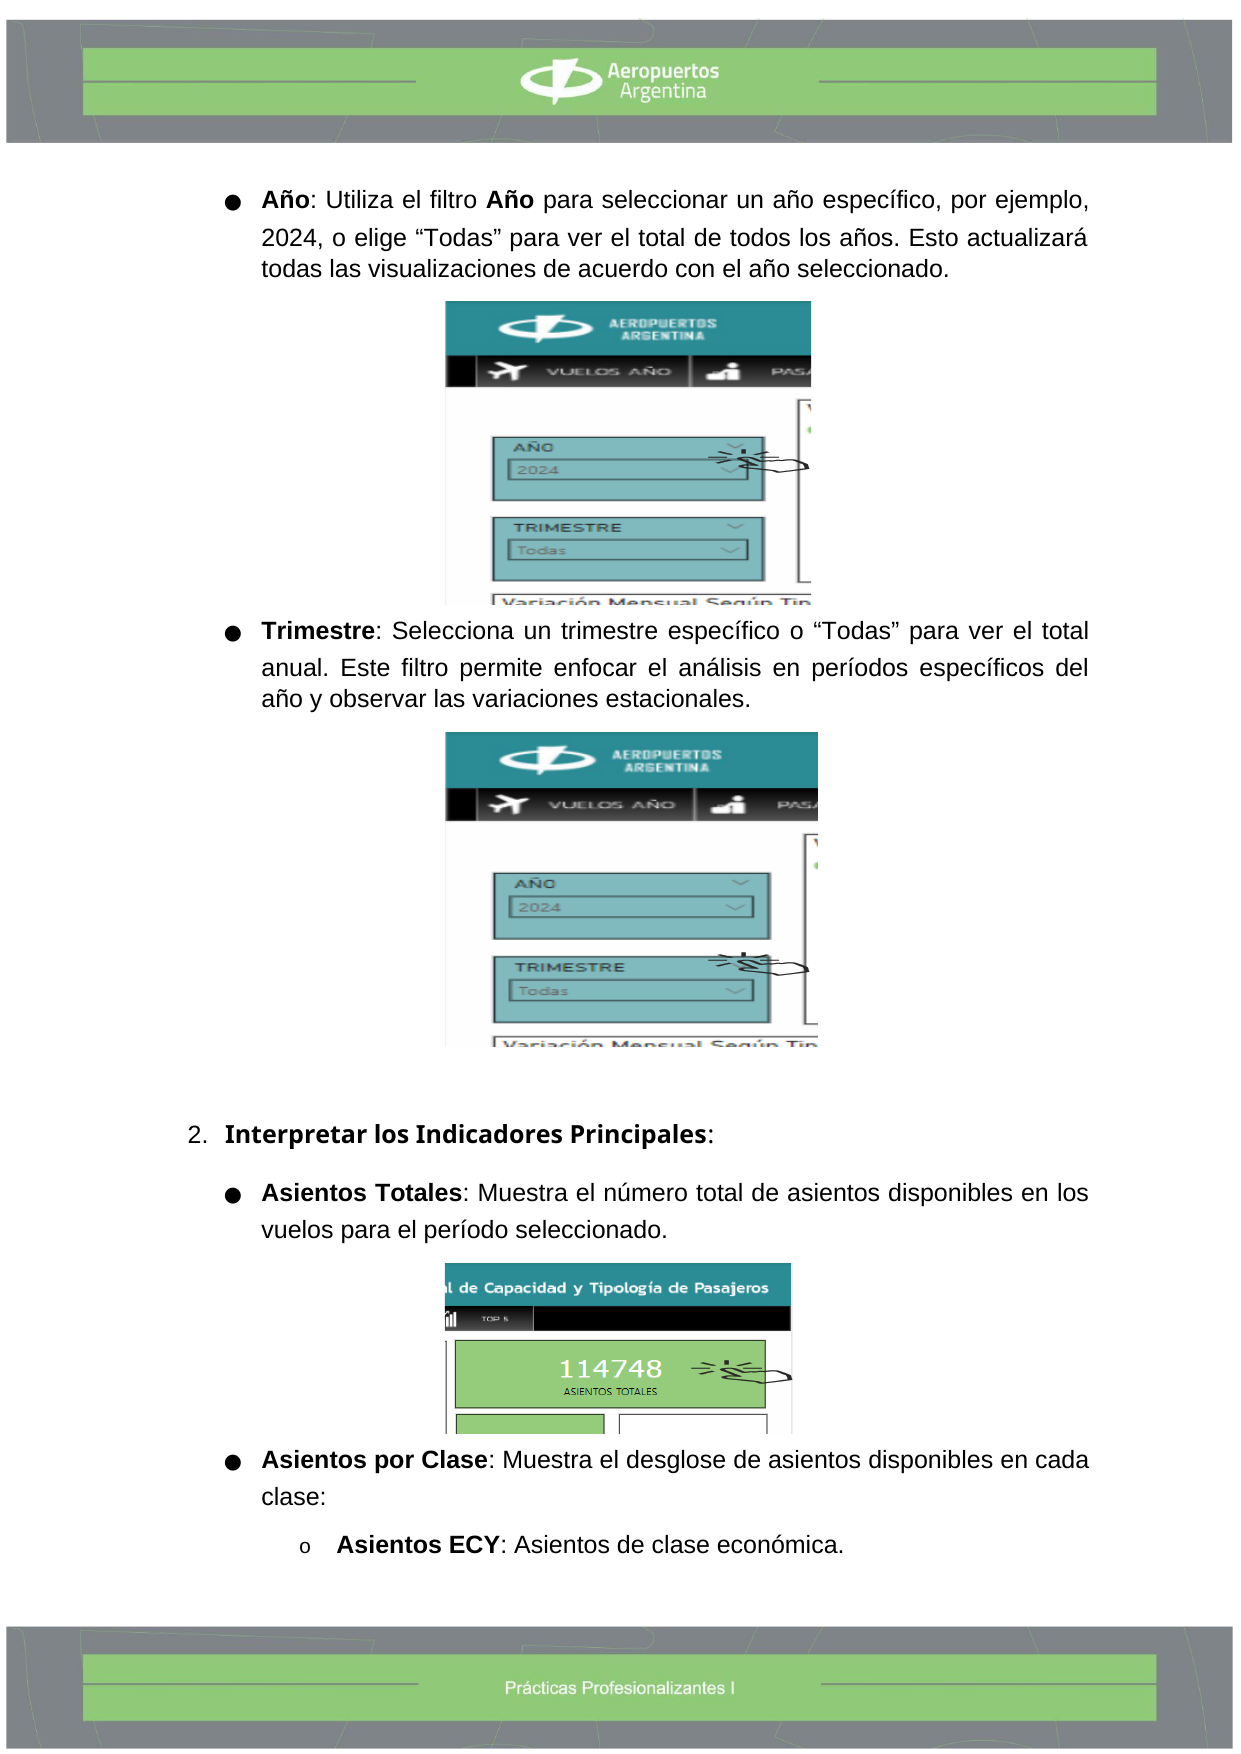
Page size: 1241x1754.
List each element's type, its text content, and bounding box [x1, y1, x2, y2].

list Asientos Totales: Muestra el número total de asientos disponibles en los vuelos para el período seleccionado. [224, 1170, 1090, 1244]
picture [444, 1263, 796, 1434]
list Trimestre: Selecciona un trimestre específico o “Todas” para ver el total anual. Este filtro permite enfocar el análisis en períodos específicos del año y observar las variaciones estacionales. [224, 608, 1090, 713]
list Asientos por Clase: Muestra el desglose de asientos disponibles en cada clase: [224, 1437, 1090, 1511]
picture [444, 732, 818, 1047]
picture [6, 1626, 1233, 1749]
list Interpretar los Indicadores Principales: [187, 1117, 1090, 1151]
list Asientos ECY: Asientos de clase económica. [299, 1530, 1090, 1560]
picture [6, 18, 1233, 143]
picture [444, 301, 813, 605]
list Año: Utiliza el filtro Año para seleccionar un año específico, por ejemplo, 2024, o elige “Todas” para ver el total de todos los años. Esto actualizará todas las visualizaciones de acuerdo con el año seleccionado. [224, 178, 1090, 282]
